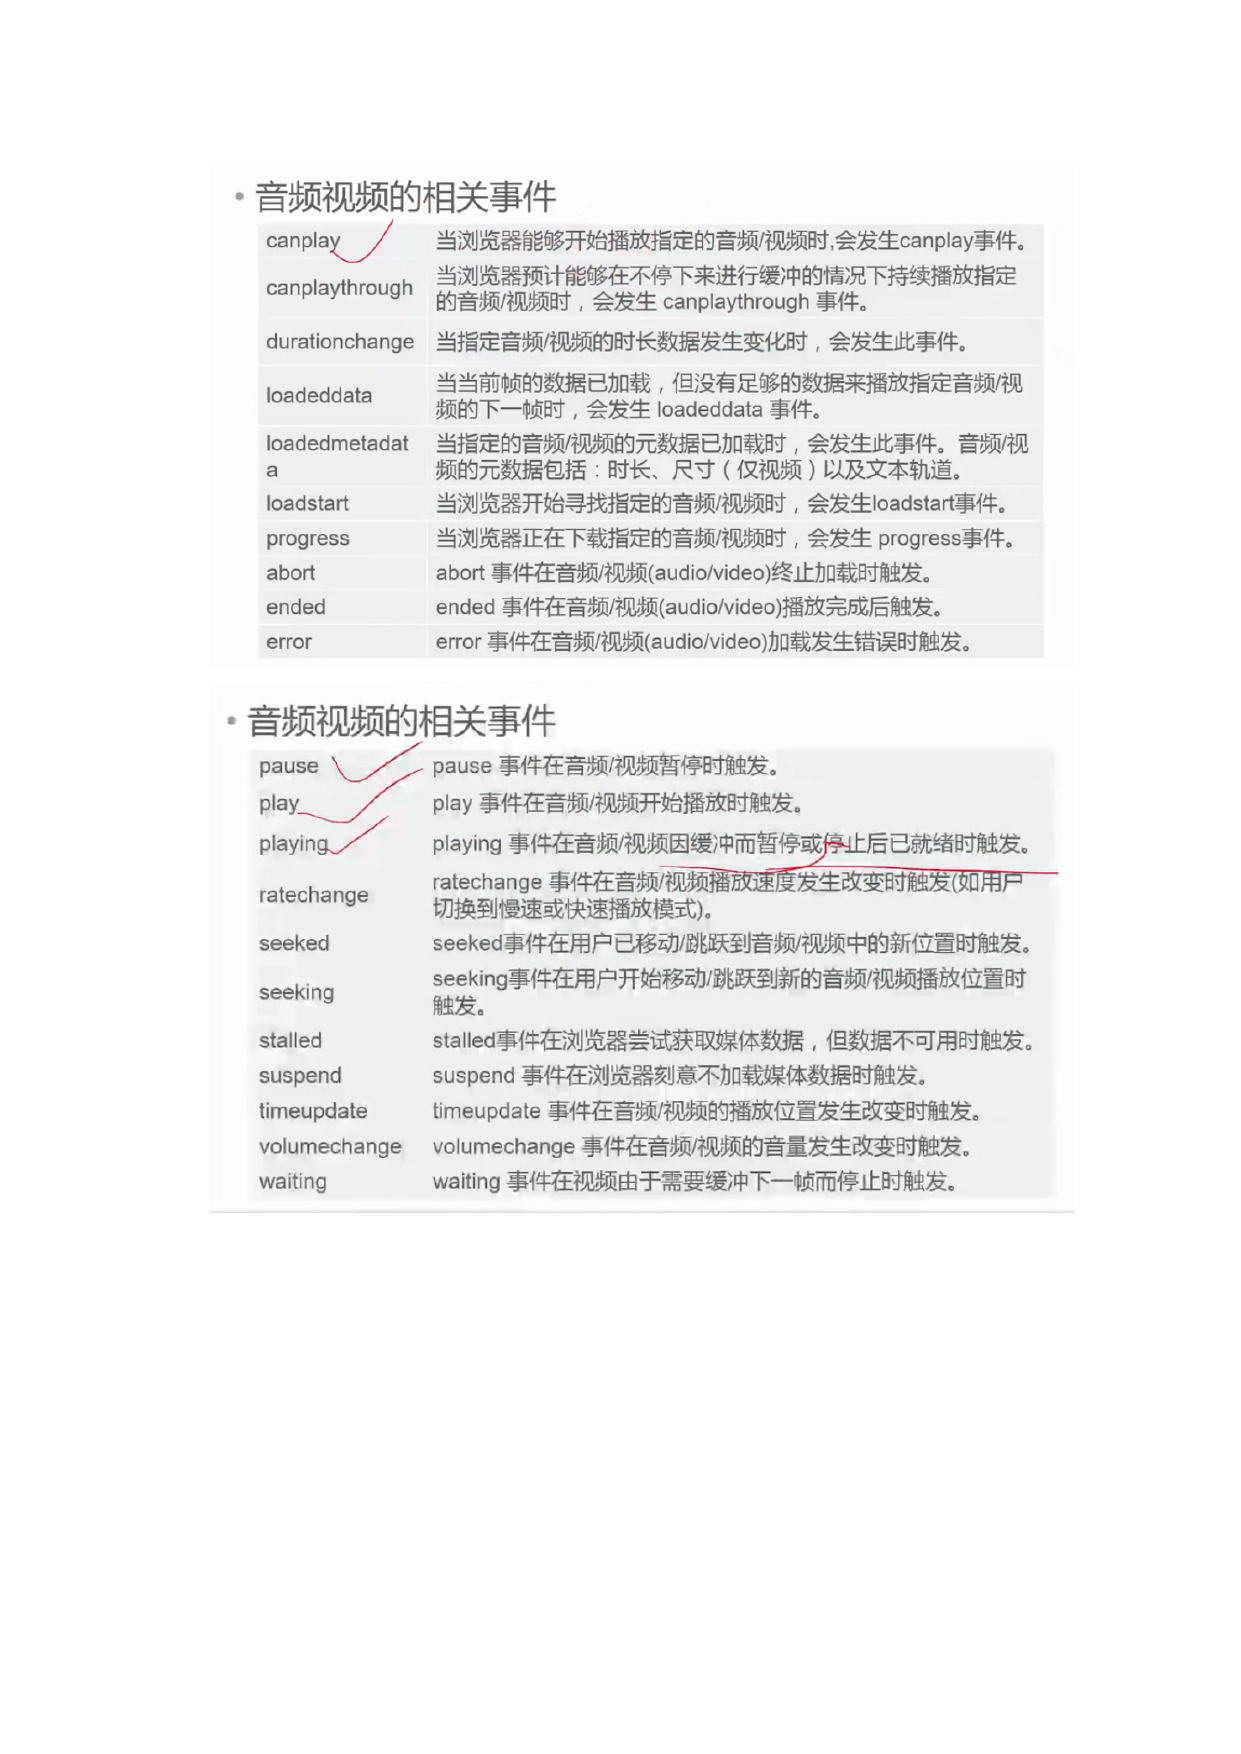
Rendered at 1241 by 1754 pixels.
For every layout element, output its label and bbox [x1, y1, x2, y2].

picture [209, 682, 1075, 1213]
picture [209, 162, 1075, 668]
